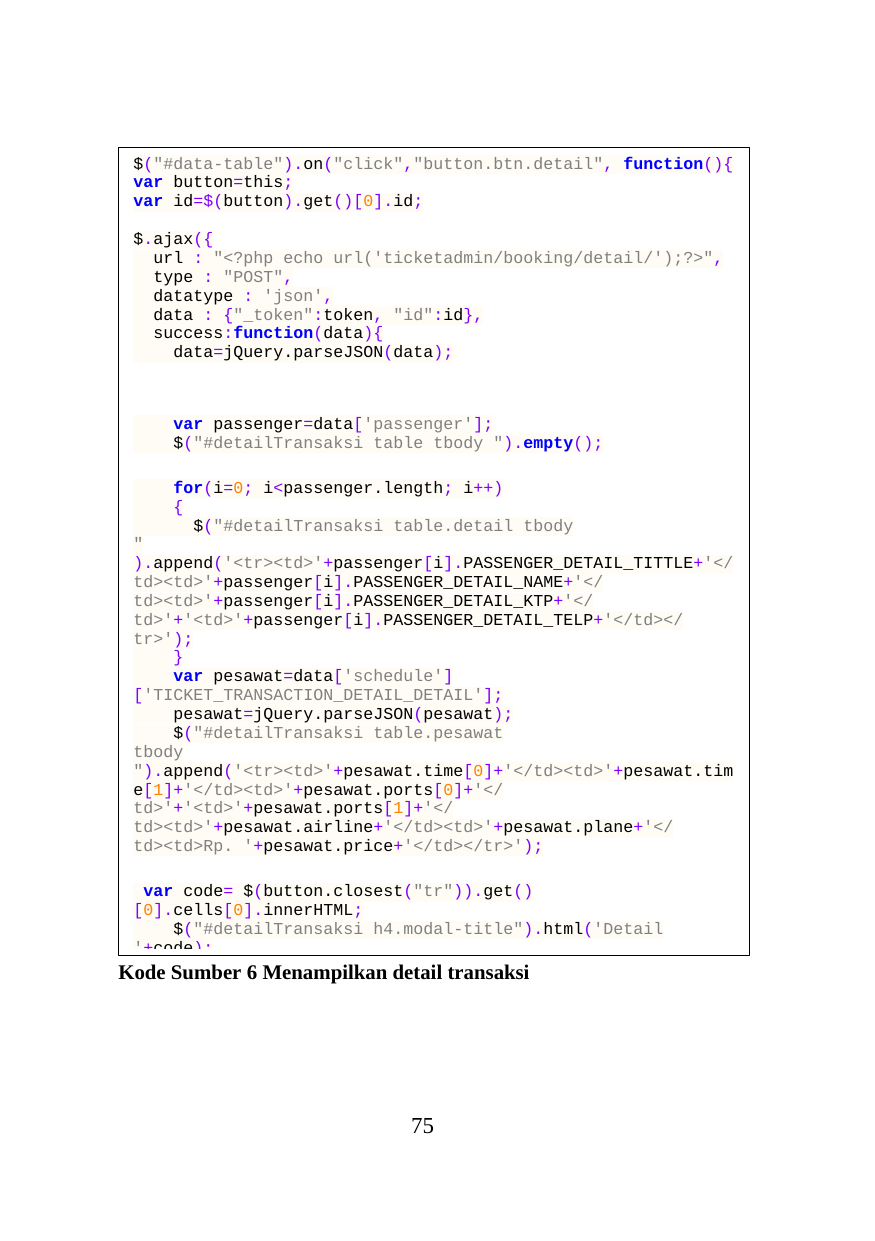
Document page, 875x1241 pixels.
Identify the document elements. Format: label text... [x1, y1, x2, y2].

text Kode Sumber 6 Menampilkan detail transaksi [118, 960, 726, 984]
